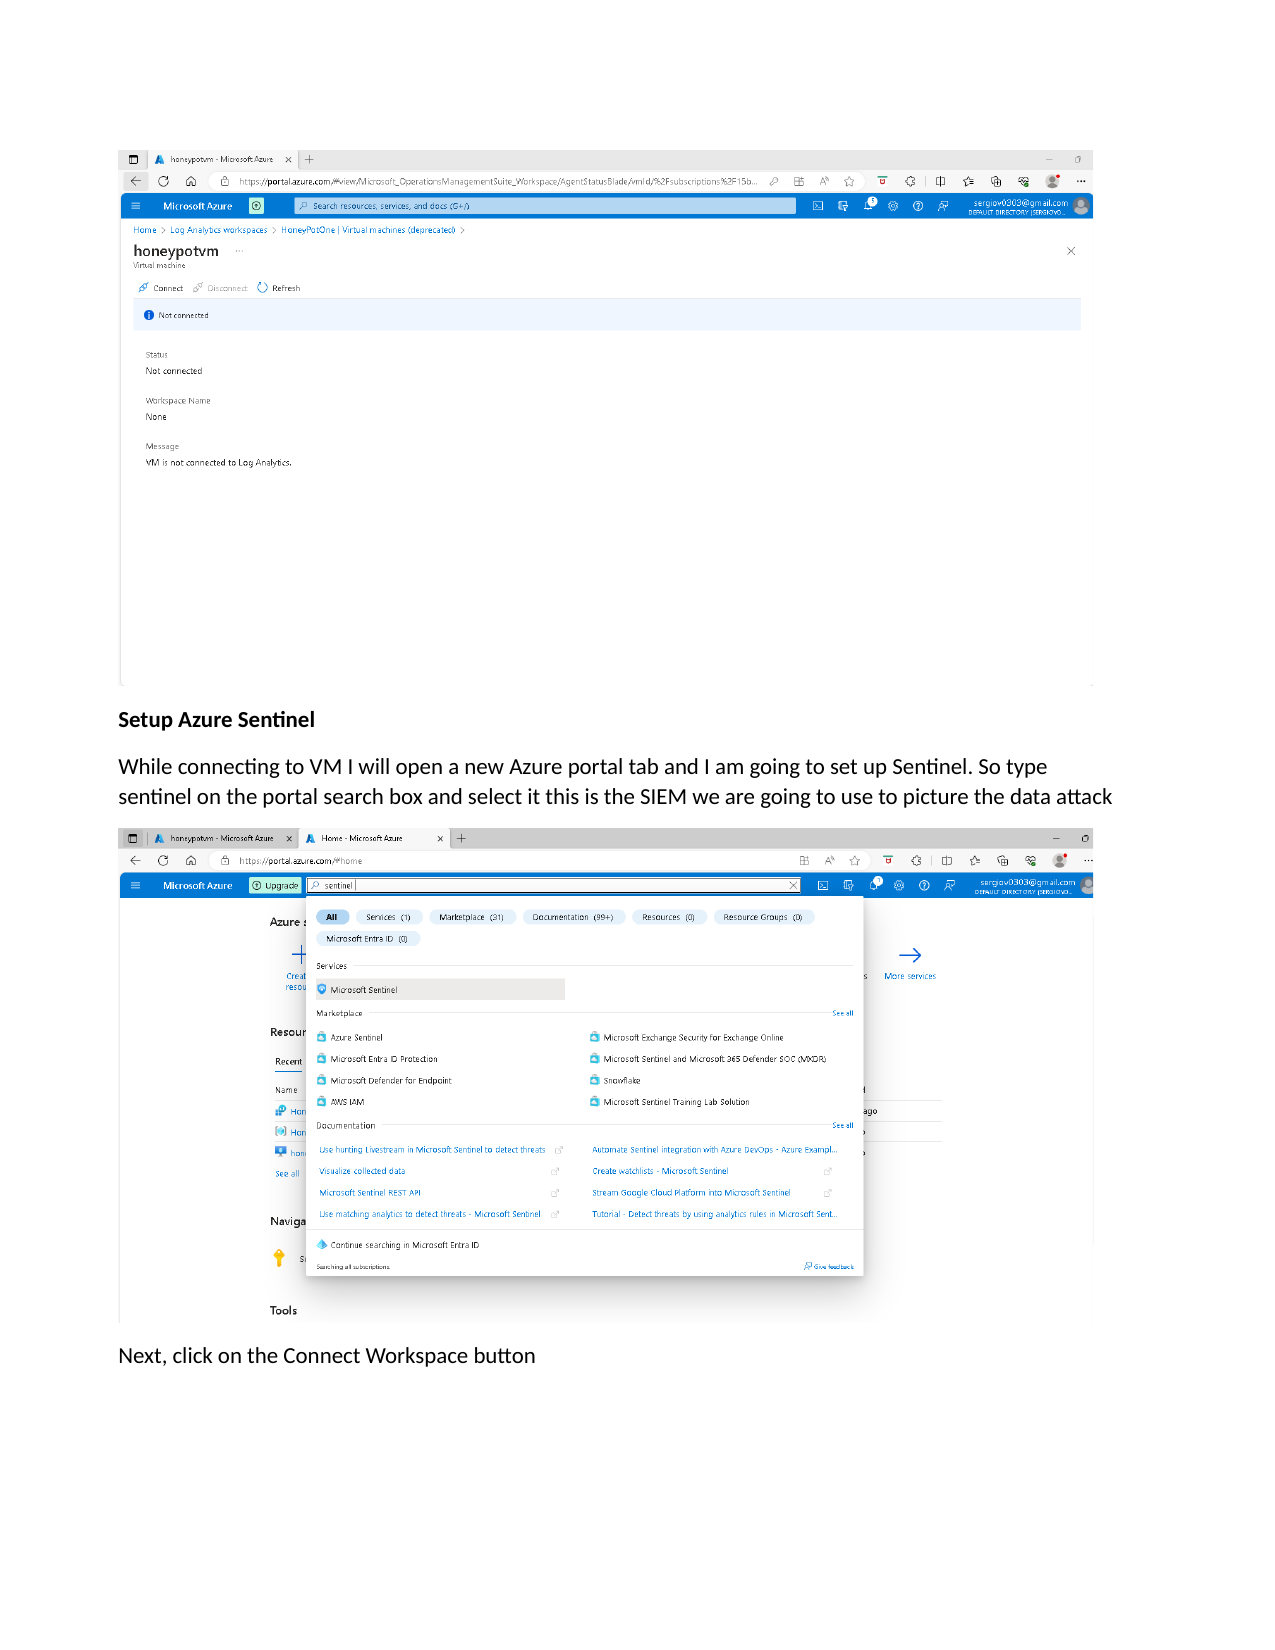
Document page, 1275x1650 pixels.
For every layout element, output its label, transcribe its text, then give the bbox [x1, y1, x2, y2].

picture [118, 150, 1094, 686]
picture [118, 828, 1094, 1323]
text Next, click on the Connect Workspace button [118, 1342, 1125, 1369]
text Setup Azure Sentinel [118, 705, 1125, 733]
text While connecting to VM I will open a new Azure portal tab and I am going to set up Sentinel. So type sentinel on the portal search box and select it this is the SIEM we are going to use to picture the data attack [118, 752, 1125, 810]
